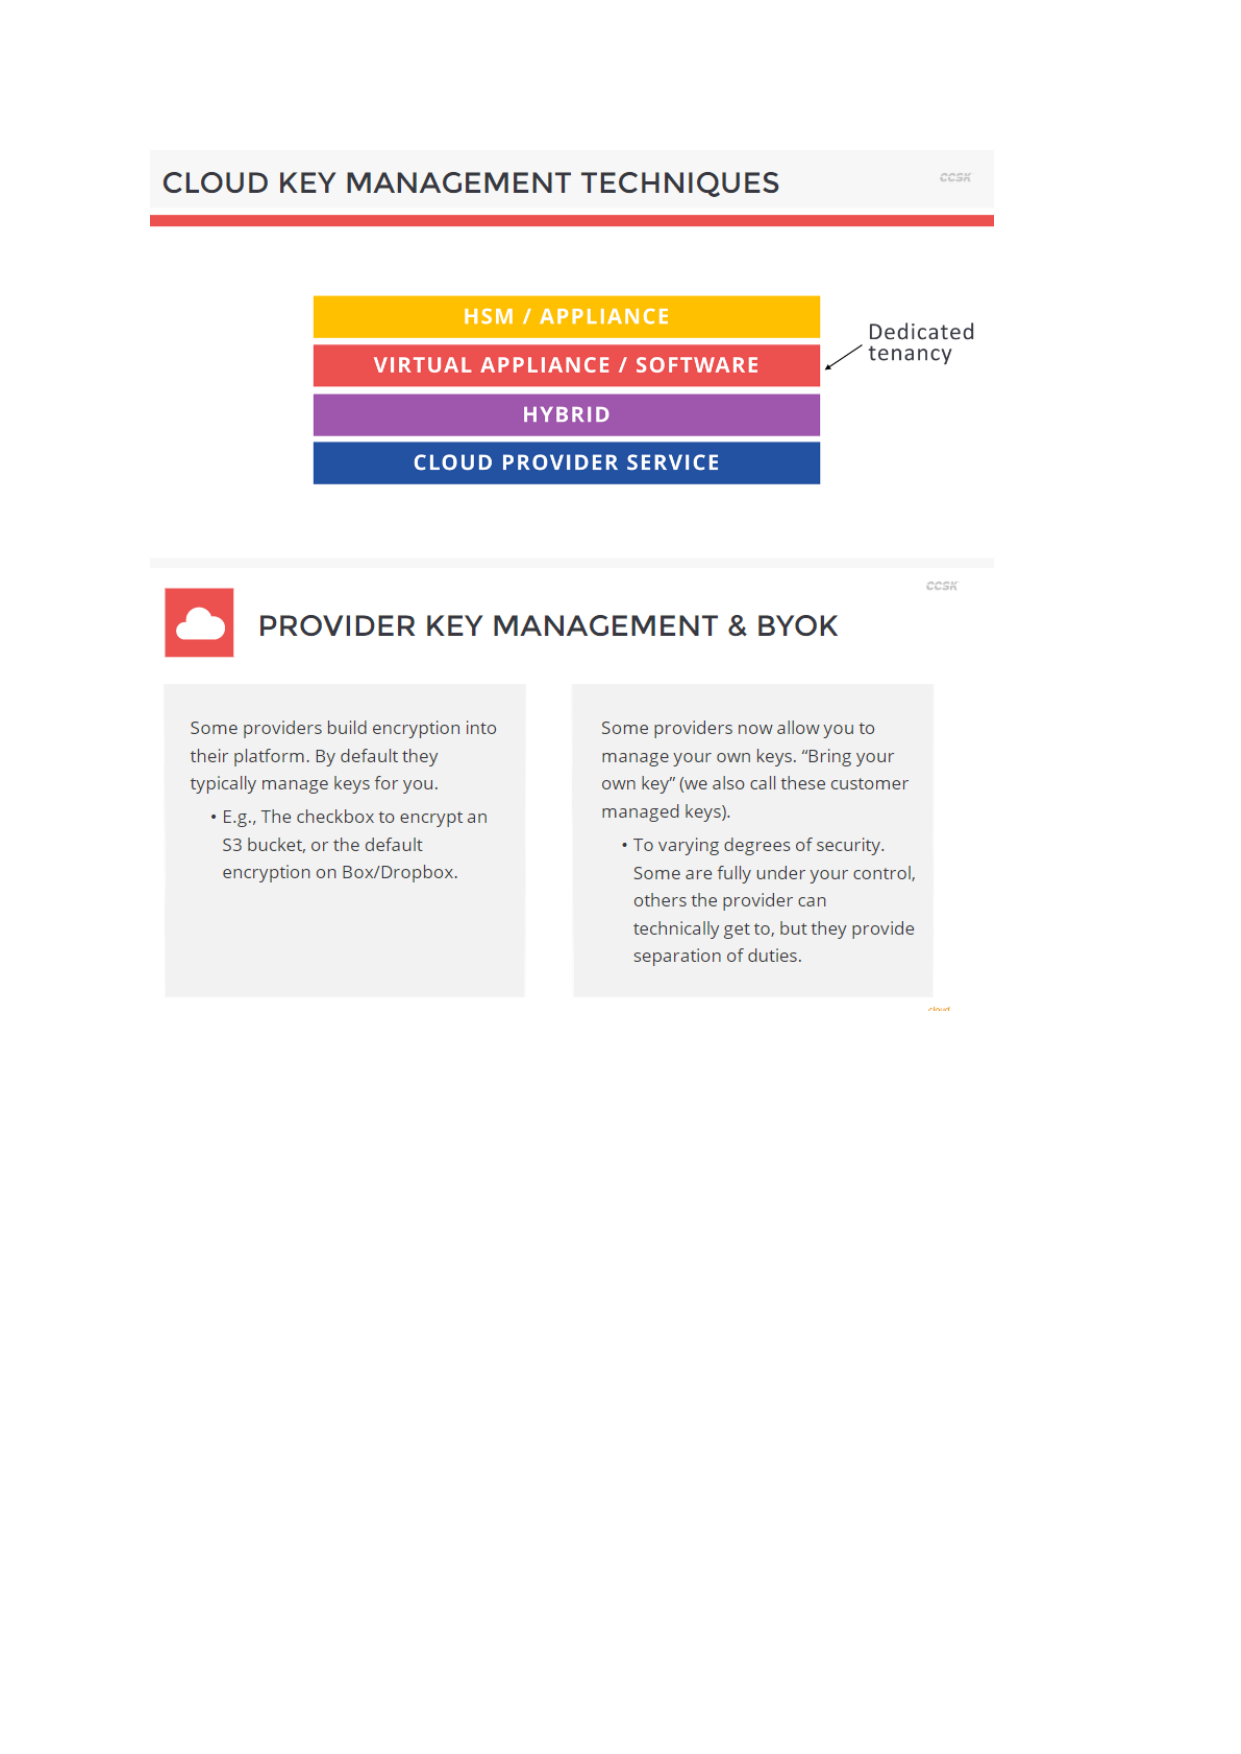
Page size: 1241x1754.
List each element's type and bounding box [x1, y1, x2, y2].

picture [150, 150, 994, 568]
picture [150, 570, 970, 1011]
